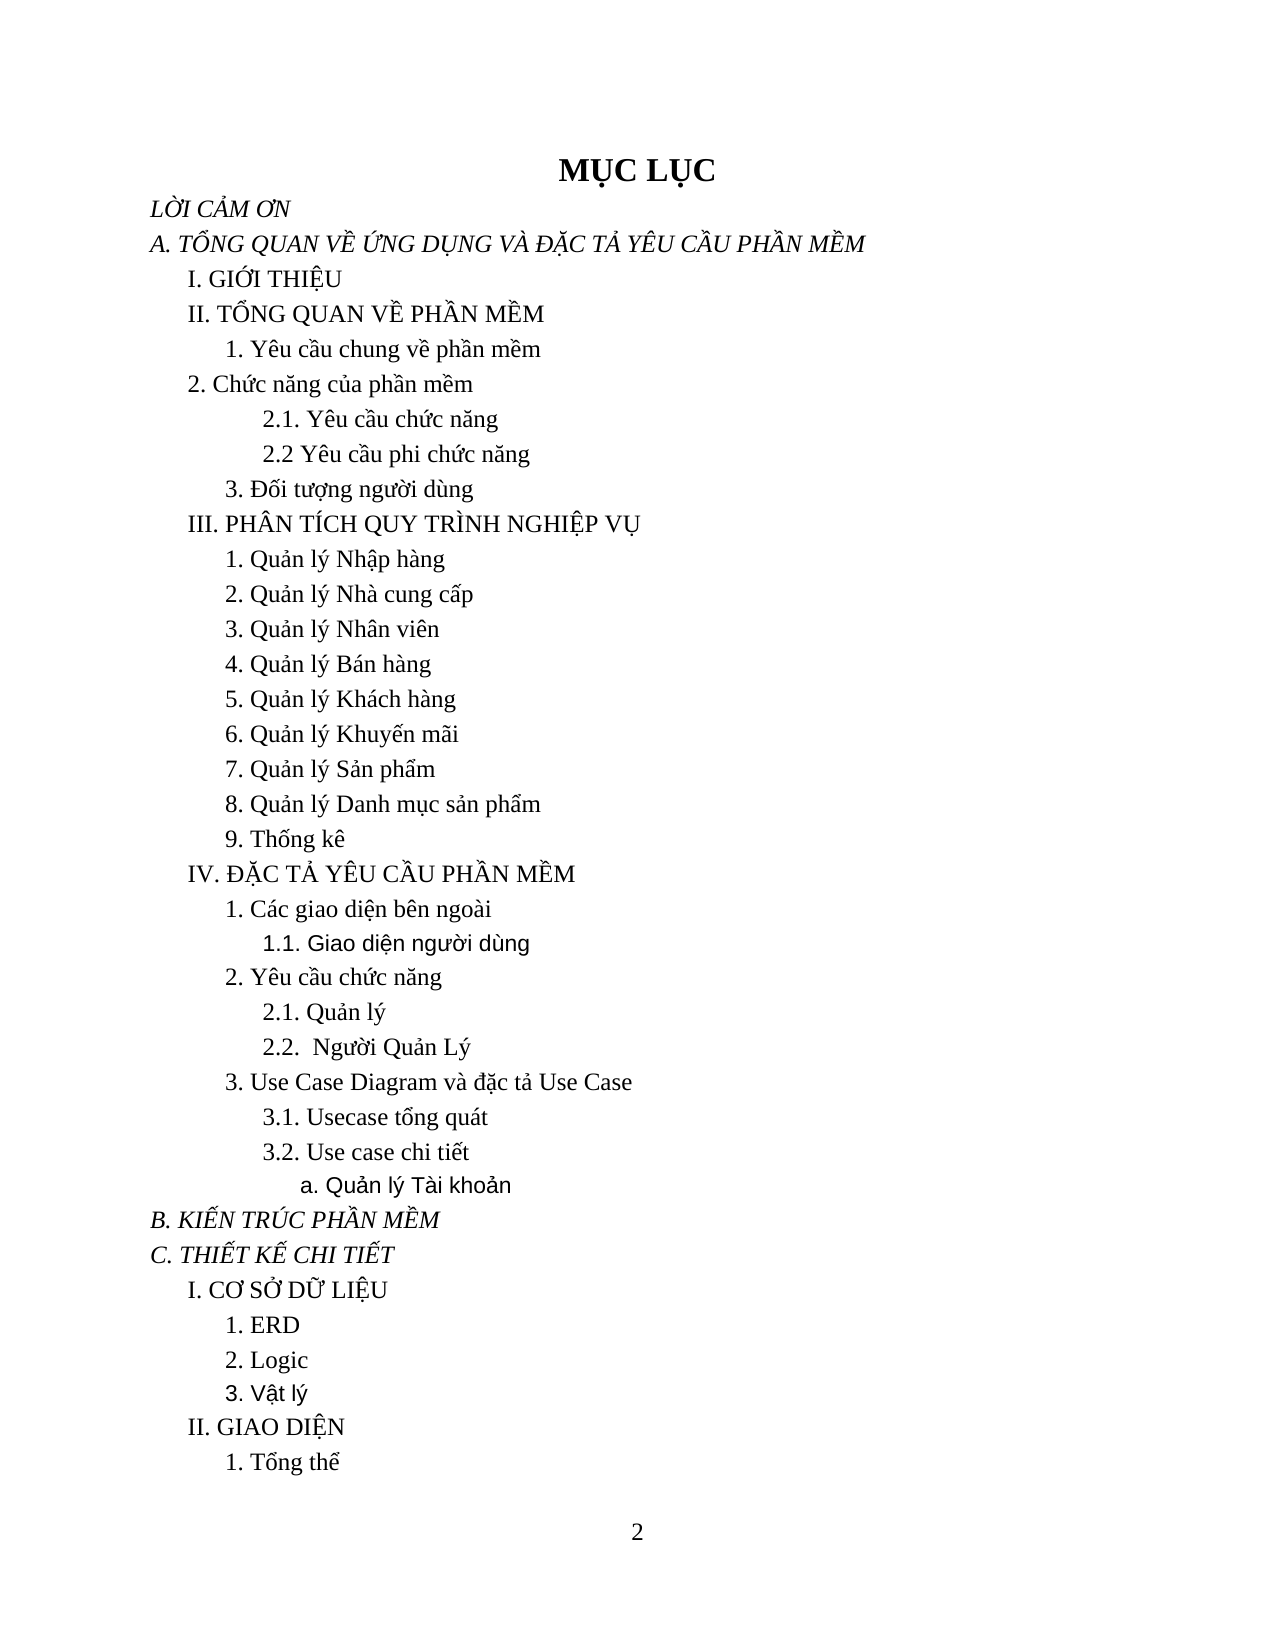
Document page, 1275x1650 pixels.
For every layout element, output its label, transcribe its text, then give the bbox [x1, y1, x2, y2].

text MỤC LỤC [150, 150, 1125, 188]
